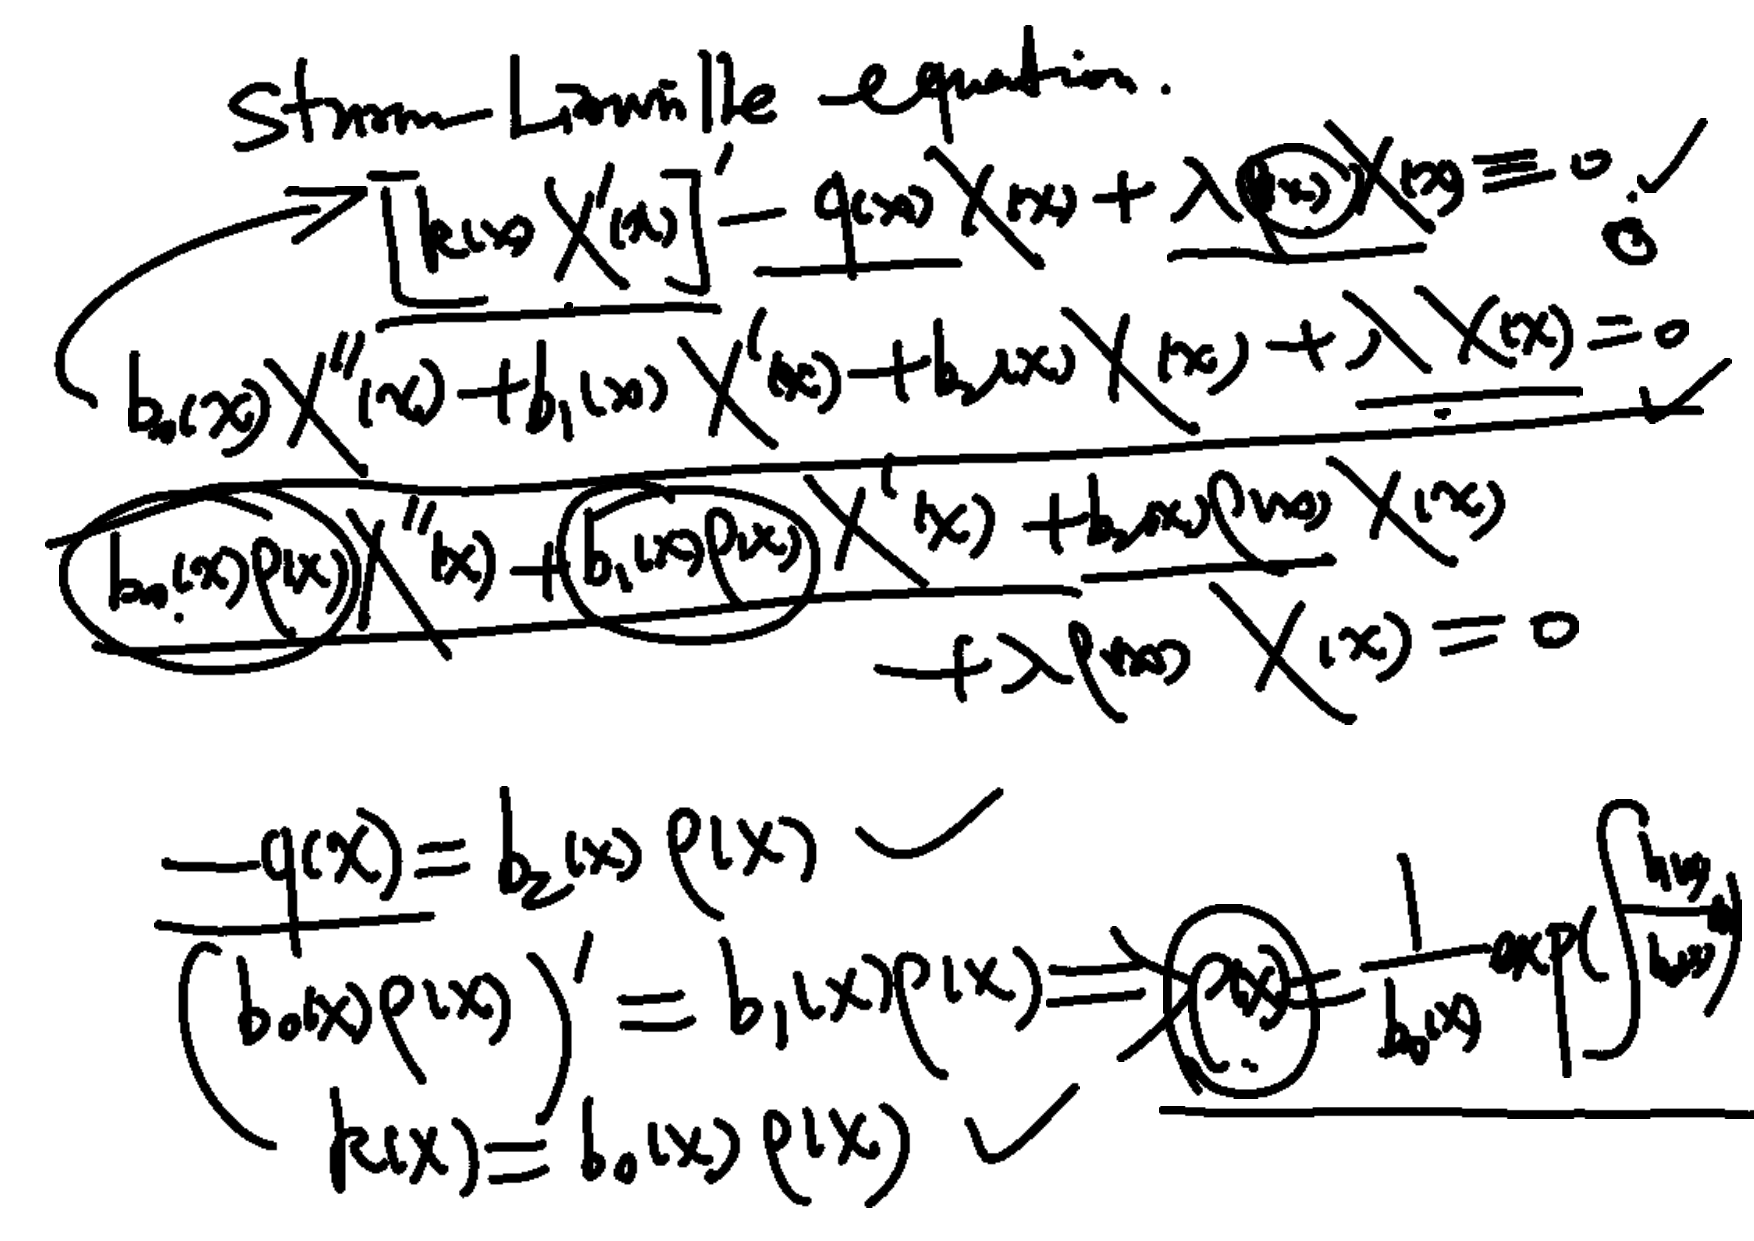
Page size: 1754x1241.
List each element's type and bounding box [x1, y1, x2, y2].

picture [1159, 1106, 1754, 1119]
picture [45, 25, 1732, 725]
picture [154, 786, 1742, 1208]
